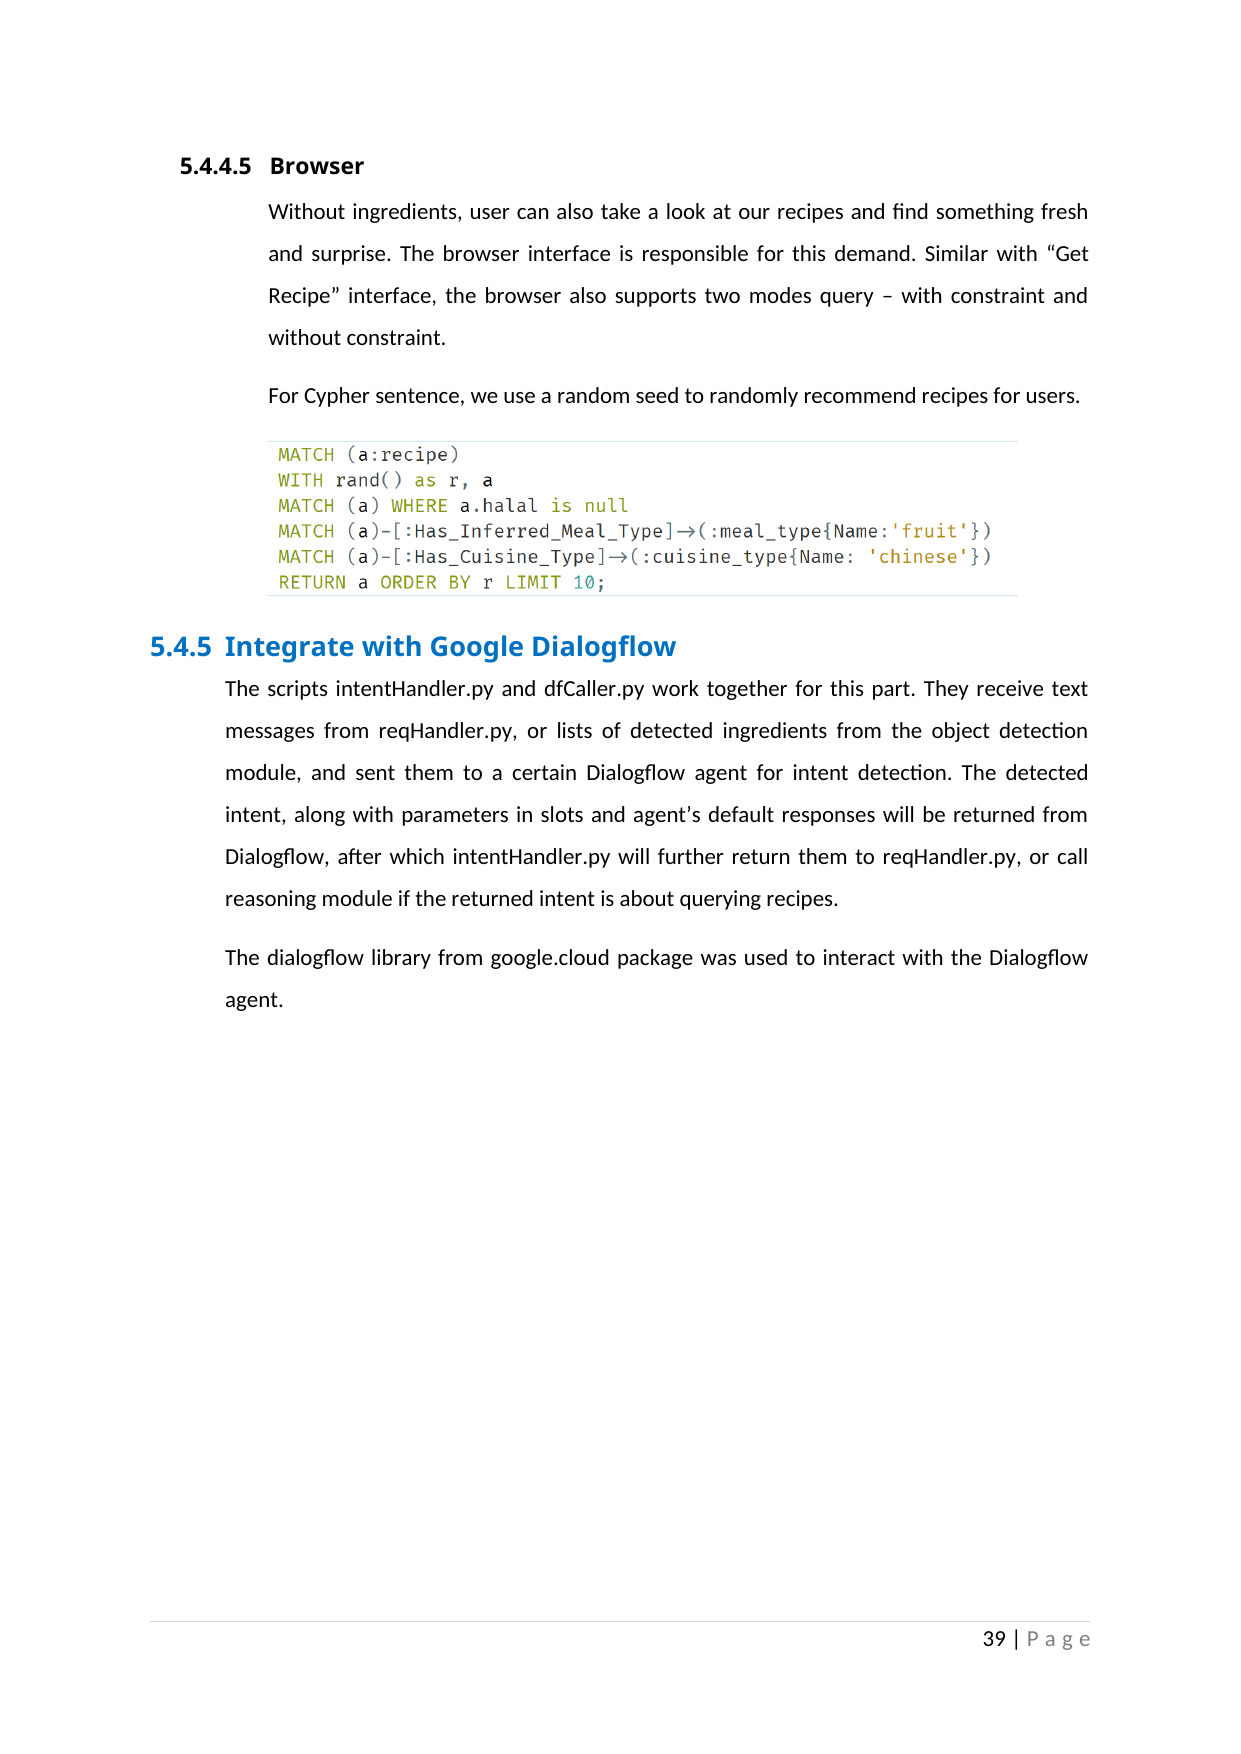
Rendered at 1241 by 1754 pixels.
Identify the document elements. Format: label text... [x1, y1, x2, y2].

picture [268, 440, 1019, 597]
subtitle Browser [179, 150, 1090, 181]
text Without ingredients, user can also take a look at our recipes and find something fresh and surprise. The browser interface is responsible for this demand. Similar with “Get Recipe” interface, the browser also supports two modes query – with constraint and without constraint. [268, 197, 1090, 351]
text The dialogflow library from google.cloud package was used to interact with the Dialogflow agent. [225, 943, 1090, 1013]
subtitle Integrate with Google Dialogflow [150, 627, 1090, 664]
text For Cypher sentence, we use a random seed to randomly recommend recipes for users. [268, 381, 1090, 409]
text The scripts intentHandler.py and dfCaller.py work together for this part. They receive text messages from reqHandler.py, or lists of detected ingredients from the object detection module, and sent them to a certain Dialogflow agent for intent detection. The detected intent, along with parameters in slots and agent’s default responses will be returned from Dialogflow, after which intentHandler.py will further return them to reqHandler.py, or call reasoning module if the returned intent is about querying recipes. [225, 674, 1090, 912]
